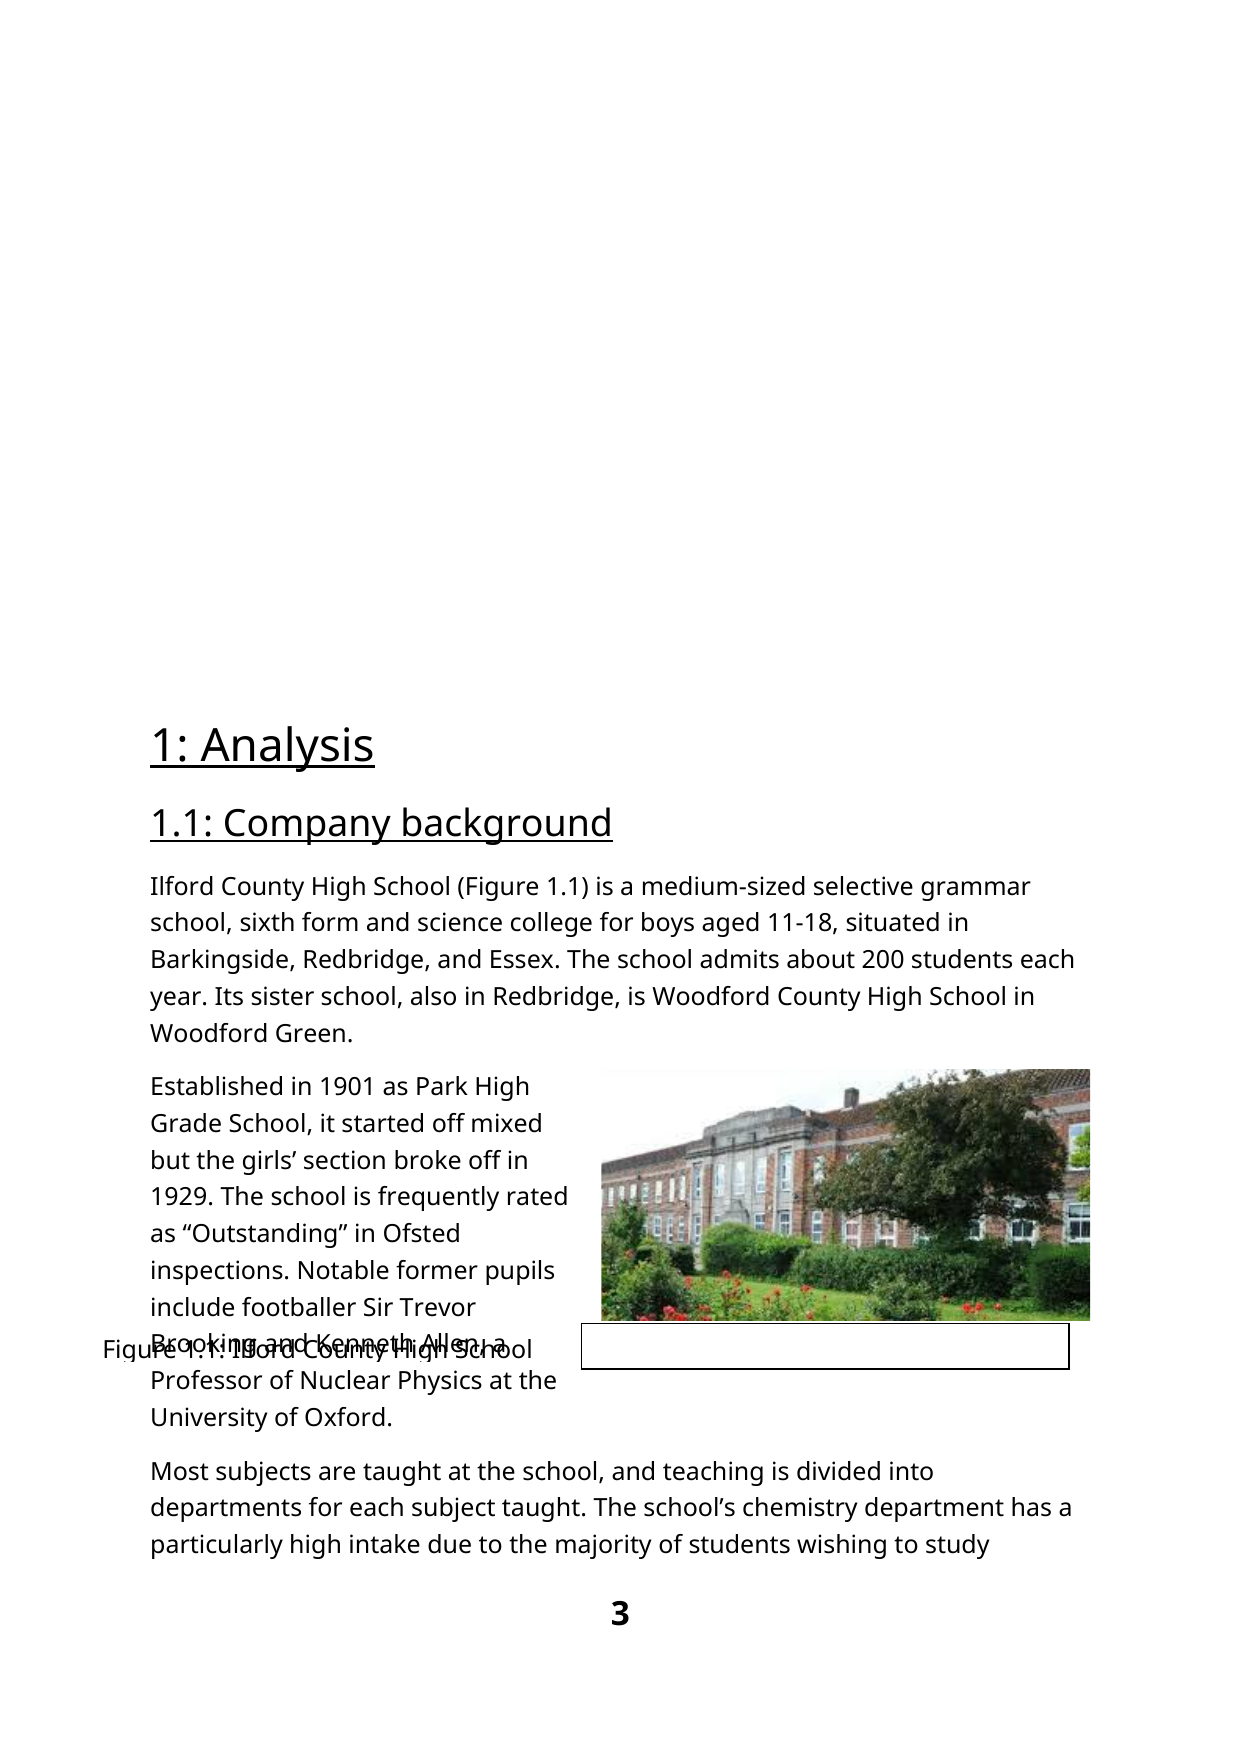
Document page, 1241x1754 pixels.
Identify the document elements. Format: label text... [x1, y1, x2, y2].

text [150, 1453, 1090, 1561]
text Ilford County High School (Figure 1.1) is a medium-sized selective grammar school, sixth form and science college for boys aged 11-18, situated in Barkingside, Redbridge, and Essex. The school admits about 200 students each year. Its sister school, also in Redbridge, is Woodford County High School in Woodford Green. [150, 868, 1090, 1049]
text 1: Analysis [150, 712, 1090, 775]
picture [601, 1069, 1091, 1321]
text 1.1: Company background [150, 796, 1090, 847]
